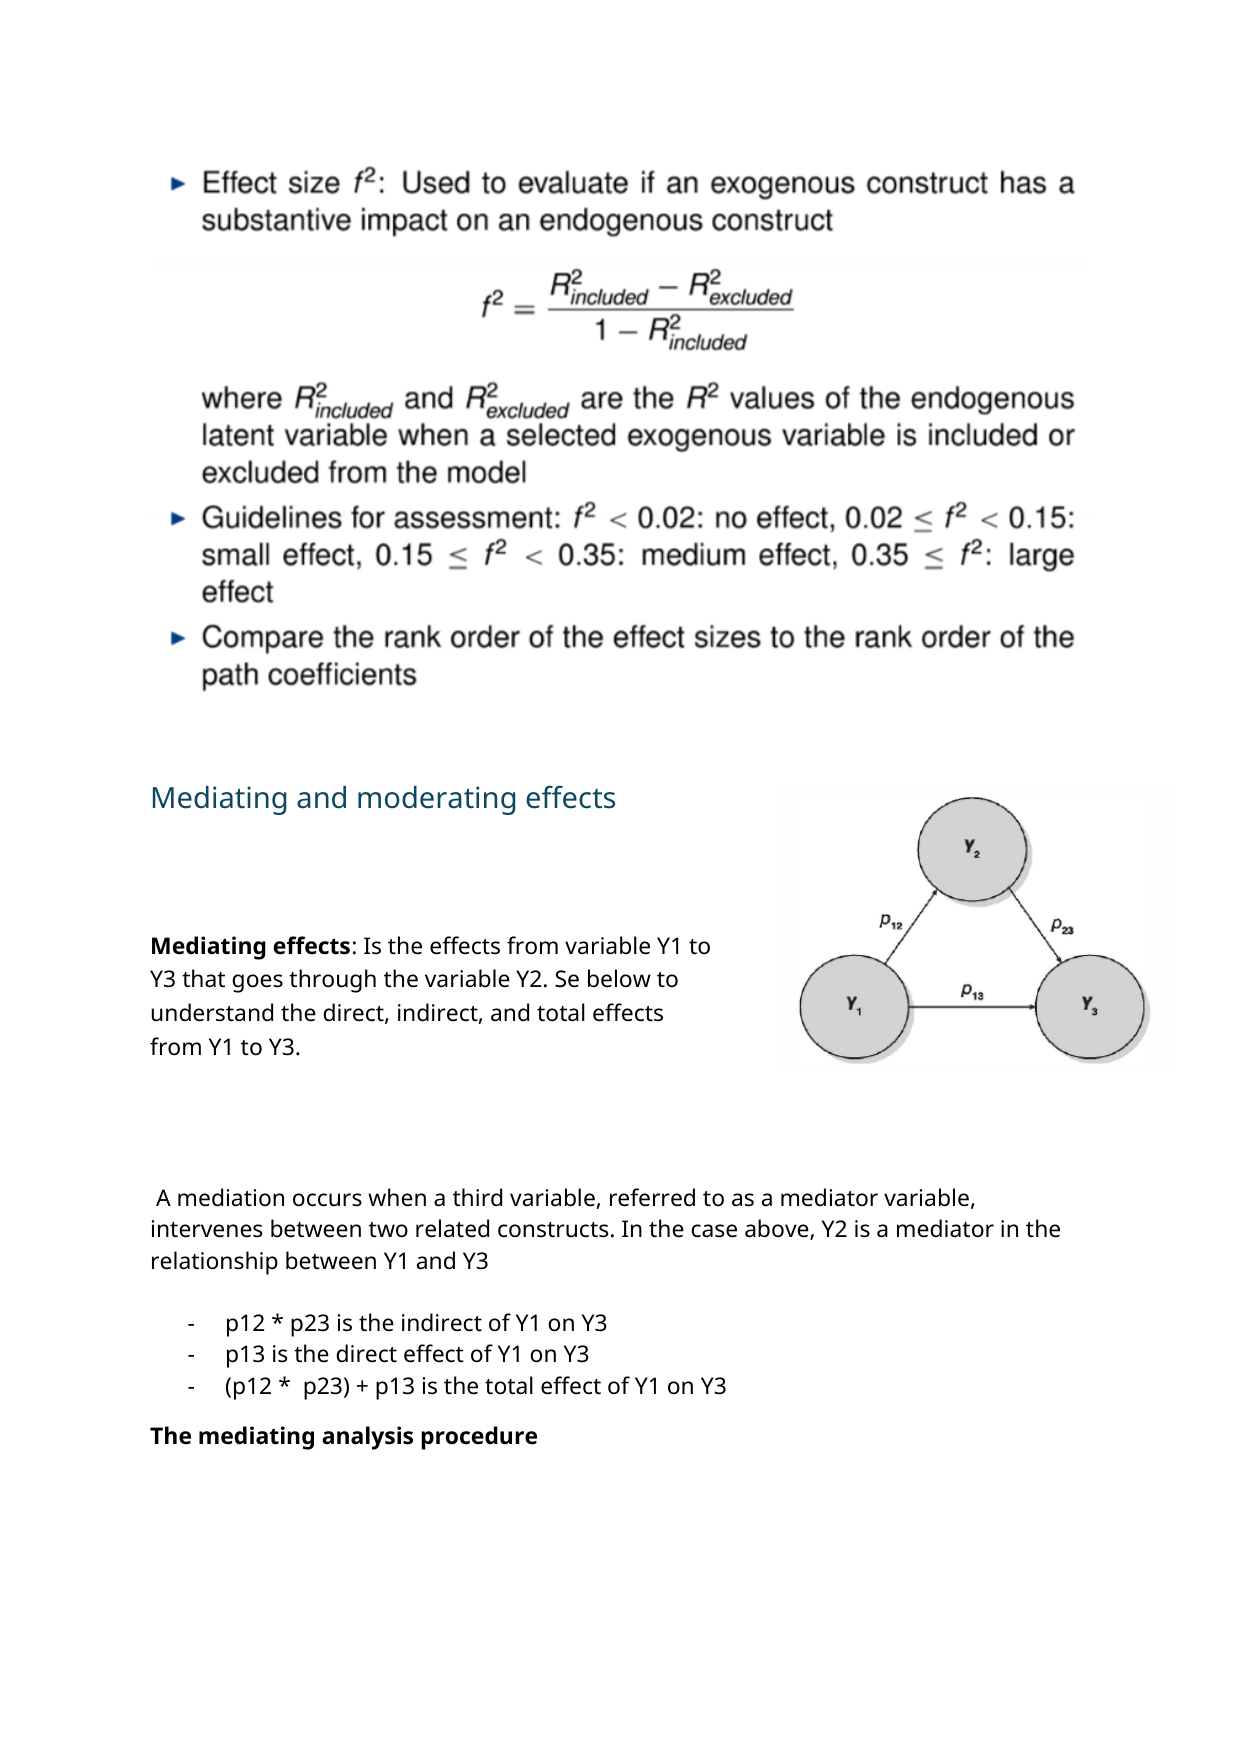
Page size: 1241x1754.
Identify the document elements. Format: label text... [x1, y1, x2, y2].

text Mediating effects: Is the effects from variable Y1 to Y3 that goes through the variable Y2. Se below to understand the direct, indirect, and total effects from Y1 to Y3. [150, 930, 741, 1062]
list p13 is the direct effect of Y1 on Y3 [187, 1338, 1090, 1370]
picture [150, 150, 1091, 709]
subtitle Mediating and moderating effects [150, 778, 741, 817]
text A mediation occurs when a third variable, referred to as a mediator variable, intervenes between two related constructs. In the case above, Y2 is a mediator in the relationship between Y1 and Y3 [150, 1182, 1090, 1276]
list p12 * p23 is the indirect of Y1 on Y3 [187, 1307, 1090, 1338]
text The mediating analysis procedure [150, 1420, 1090, 1451]
picture [741, 777, 1215, 1073]
list (p12 * p23) + p13 is the total effect of Y1 on Y3 [187, 1370, 1090, 1401]
